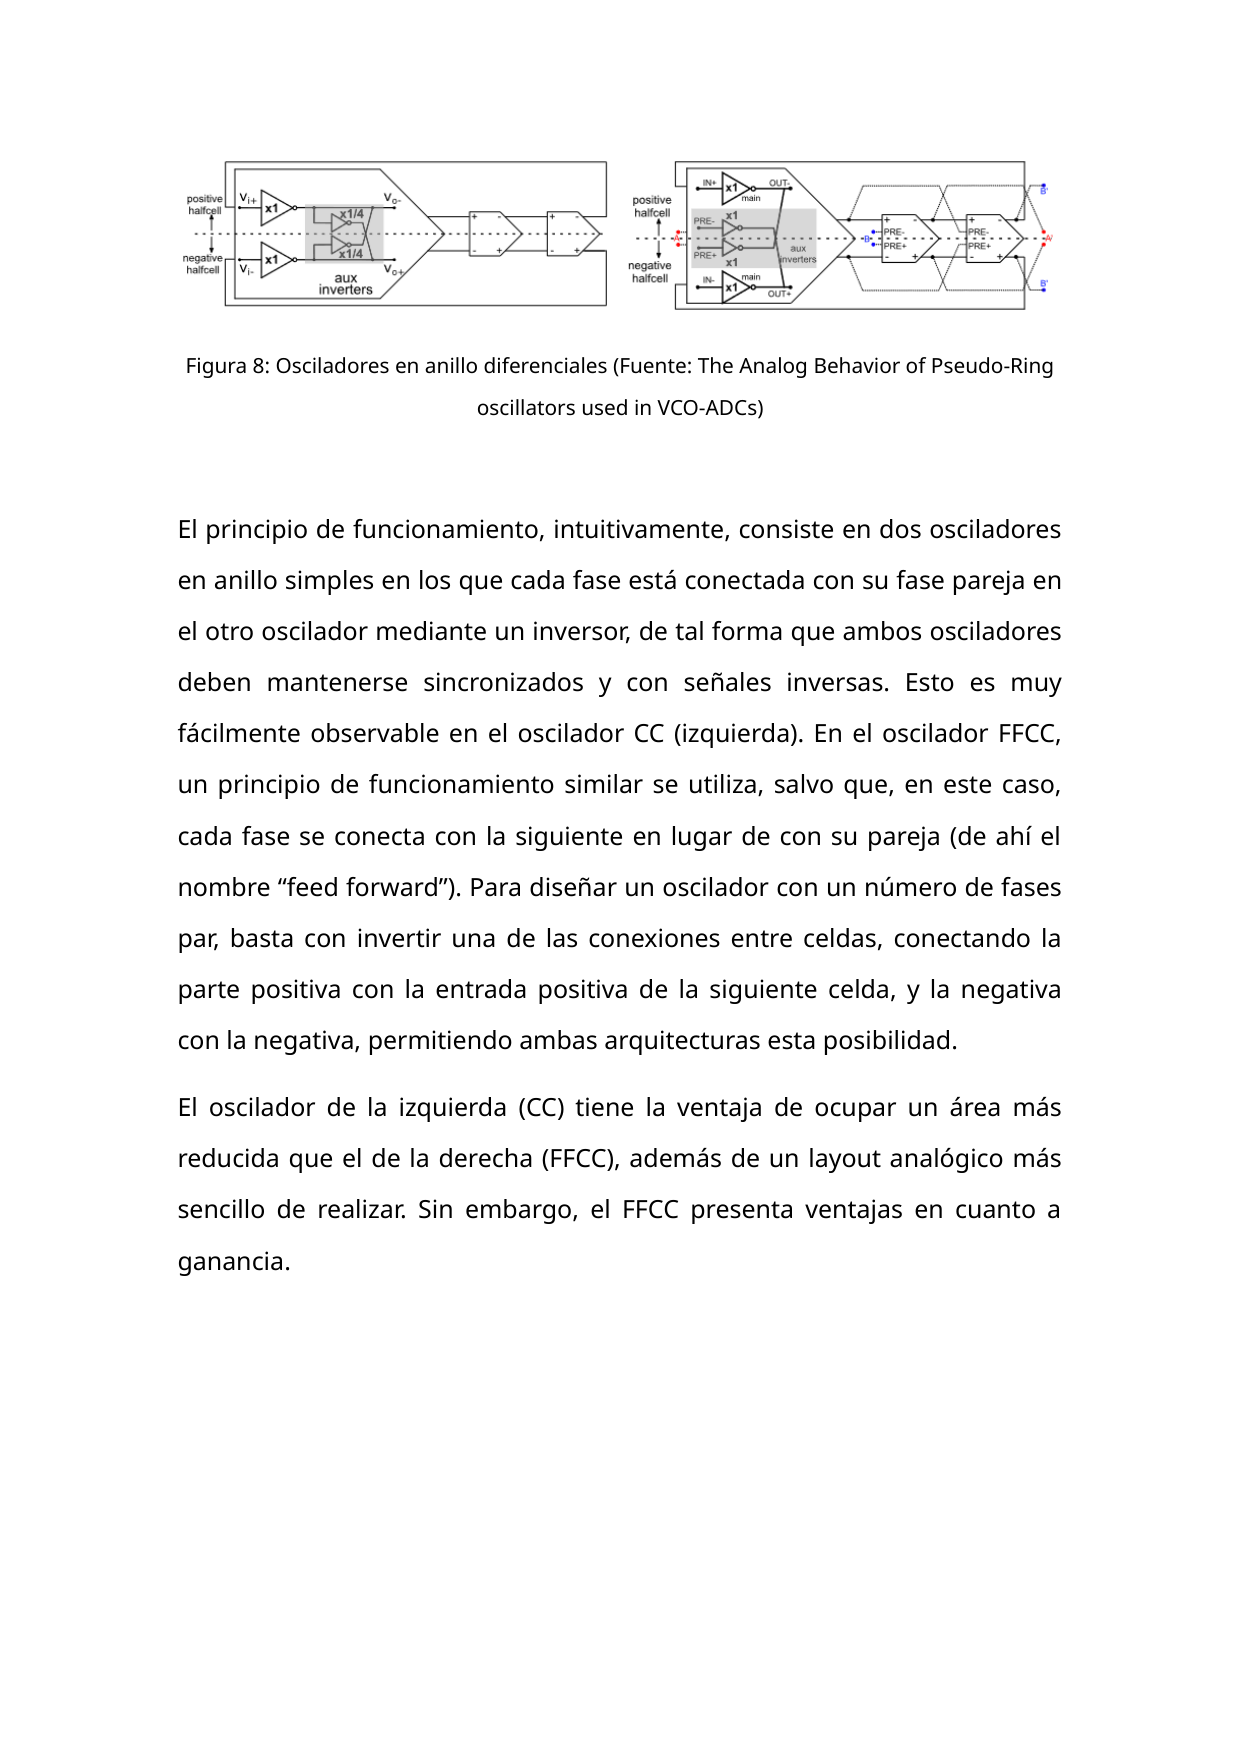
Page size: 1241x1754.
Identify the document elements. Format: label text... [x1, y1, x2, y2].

text Figura 8: Osciladores en anillo diferenciales (Fuente: The Analog Behavior of Pseudo-Ring oscillators used in VCO-ADCs) [177, 351, 1063, 422]
text El oscilador de la izquierda (CC) tiene la ventaja de ocupar un área más reducida que el de la derecha (FFCC), además de un layout analógico más sencillo de realizar. Sin embargo, el FFCC presenta ventajas en cuanto a ganancia. [177, 1090, 1063, 1277]
picture [177, 147, 1063, 317]
text El principio de funcionamiento, intuitivamente, consiste en dos osciladores en anillo simples en los que cada fase está conectada con su fase pareja en el otro oscilador mediante un inversor, de tal forma que ambos osciladores deben mantenerse sincronizados y con señales inversas. Esto es muy fácilmente observable en el oscilador CC (izquierda). En el oscilador FFCC, un principio de funcionamiento similar se utiliza, salvo que, en este caso, cada fase se conecta con la siguiente en lugar de con su pareja (de ahí el nombre “feed forward”). Para diseñar un oscilador con un número de fases par, basta con invertir una de las conexiones entre celdas, conectando la parte positiva con la entrada positiva de la siguiente celda, y la negativa con la negativa, permitiendo ambas arquitecturas esta posibilidad. [177, 512, 1063, 1056]
